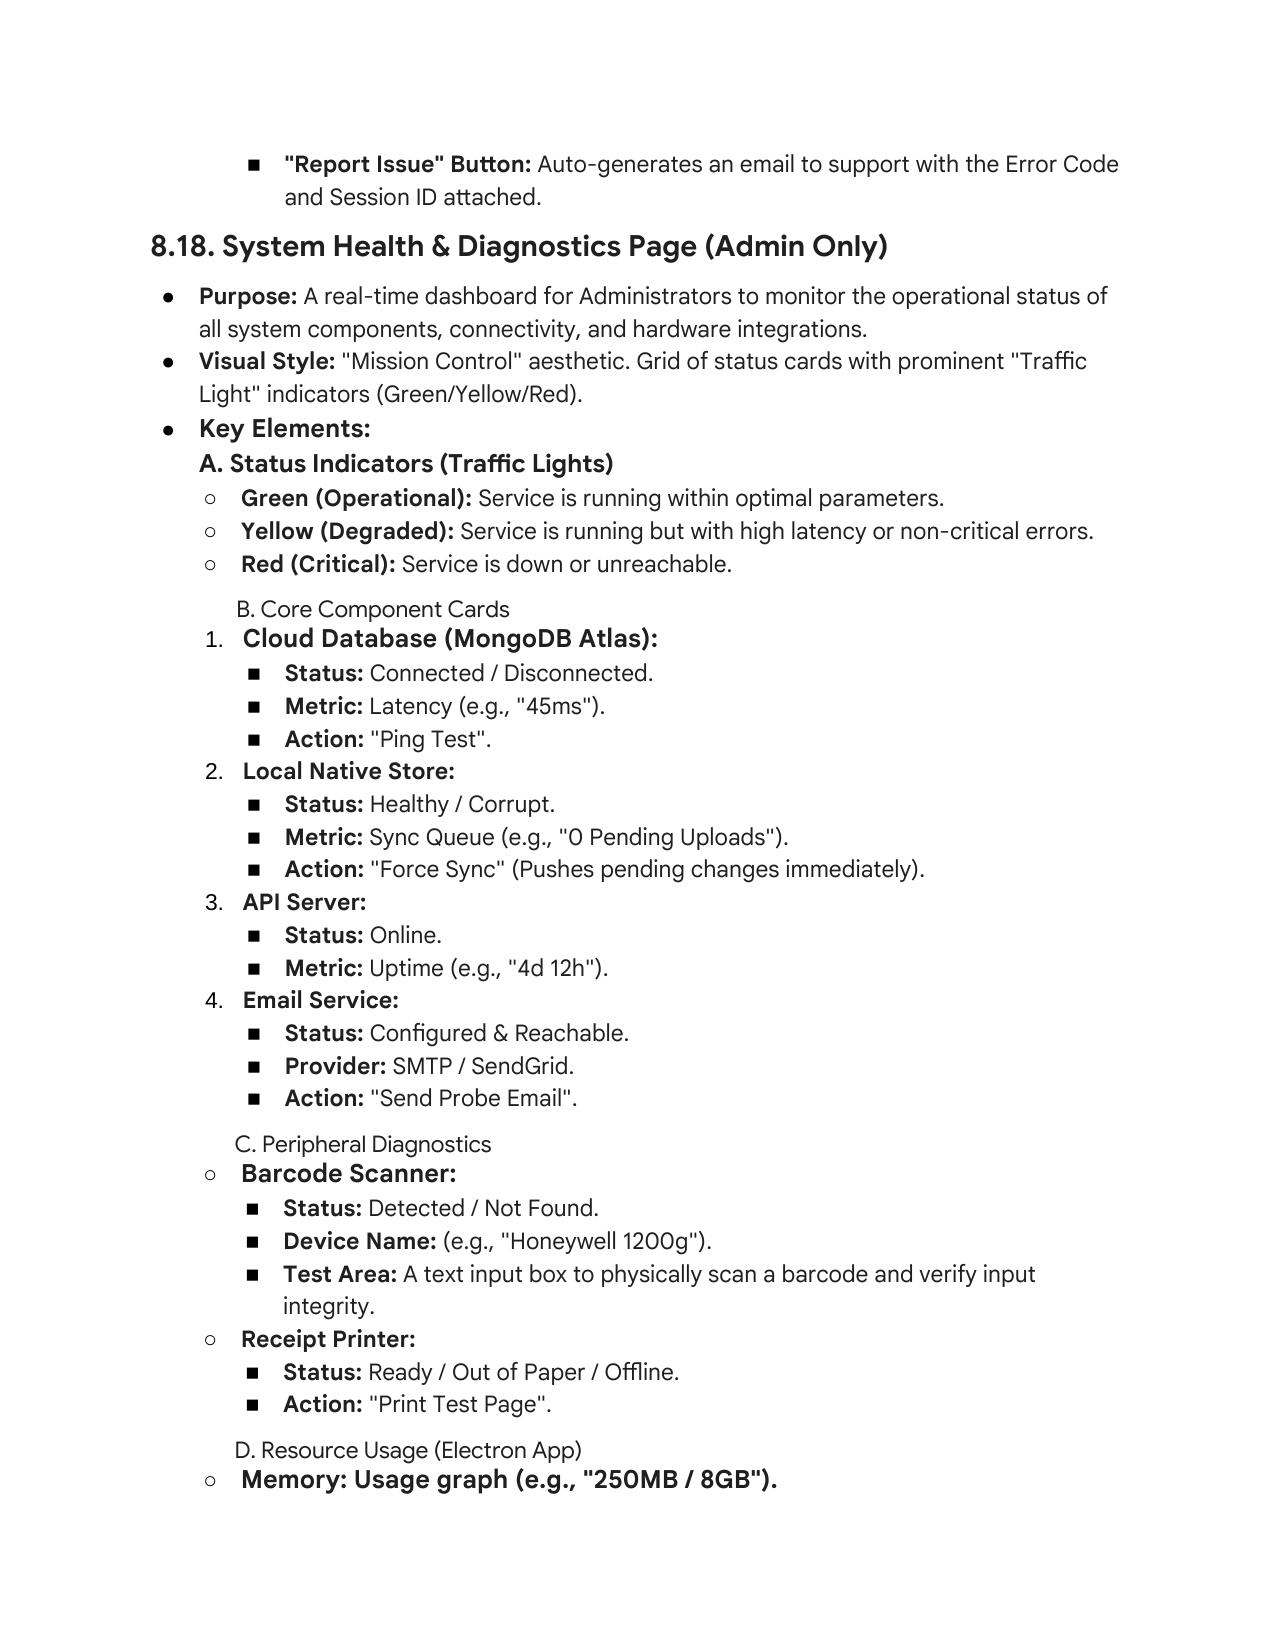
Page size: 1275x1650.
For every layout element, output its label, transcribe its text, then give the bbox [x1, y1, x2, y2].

list Status: Healthy / Corrupt. [247, 790, 1125, 819]
list Test Area: A text input box to physically scan a barcode and verify input integrity. [245, 1260, 1125, 1321]
list Action: "Ping Test". [247, 725, 1125, 754]
text C. Peripheral Diagnostics [234, 1130, 1125, 1159]
list Visual Style: "Mission Control" aesthetic. Grid of status cards with prominent "Traffic Light" indicators (Green/Yellow/Red). [161, 347, 1125, 409]
list "Report Issue" Button: Auto-generates an email to support with the Error Code and Session ID attached. [247, 150, 1125, 211]
list Local Native Store: [205, 758, 1125, 786]
list Green (Operational): Service is running within optimal parameters. [203, 484, 1125, 513]
list Metric: Sync Queue (e.g., "0 Pending Uploads"). [247, 823, 1125, 852]
list Action: "Send Probe Email". [247, 1085, 1125, 1113]
list Metric: Uptime (e.g., "4d 12h"). [247, 954, 1125, 983]
list Email Service: [205, 987, 1125, 1015]
subtitle 8.18. System Health & Diagnostics Page (Admin Only) [150, 228, 1125, 264]
subtitle Key Elements: A. Status Indicators (Traffic Lights) [161, 413, 1125, 480]
list Provider: SMTP / SendGrid. [247, 1052, 1125, 1081]
list Action: "Print Test Page". [245, 1391, 1125, 1419]
list Status: Configured & Reachable. [247, 1019, 1125, 1048]
list Yellow (Degraded): Service is running but with high latency or non-critical errors. [203, 517, 1125, 546]
list Action: "Force Sync" (Pushes pending changes immediately). [247, 856, 1125, 884]
list Status: Connected / Disconnected. [247, 659, 1125, 688]
list Status: Ready / Out of Paper / Offline. [245, 1358, 1125, 1387]
subtitle Memory: Usage graph (e.g., "250MB / 8GB"). [203, 1464, 1125, 1496]
list Device Name: (e.g., "Honeywell 1200g"). [245, 1227, 1125, 1256]
list Receipt Printer: [203, 1325, 1125, 1354]
list Purpose: A real-time dashboard for Administrators to monitor the operational status of all system components, connectivity, and hardware integrations. [161, 282, 1125, 343]
text D. Resource Usage (Electron App) [234, 1436, 1125, 1464]
list Status: Online. [247, 921, 1125, 950]
list Metric: Latency (e.g., "45ms"). [247, 692, 1125, 721]
subtitle Cloud Database (MongoDB Atlas): [205, 624, 1125, 655]
text B. Core Component Cards [236, 595, 1125, 624]
list API Server: [205, 888, 1125, 917]
list Red (Critical): Service is down or unreachable. [203, 550, 1125, 578]
list Status: Detected / Not Found. [245, 1194, 1125, 1223]
subtitle Barcode Scanner: [203, 1159, 1125, 1190]
